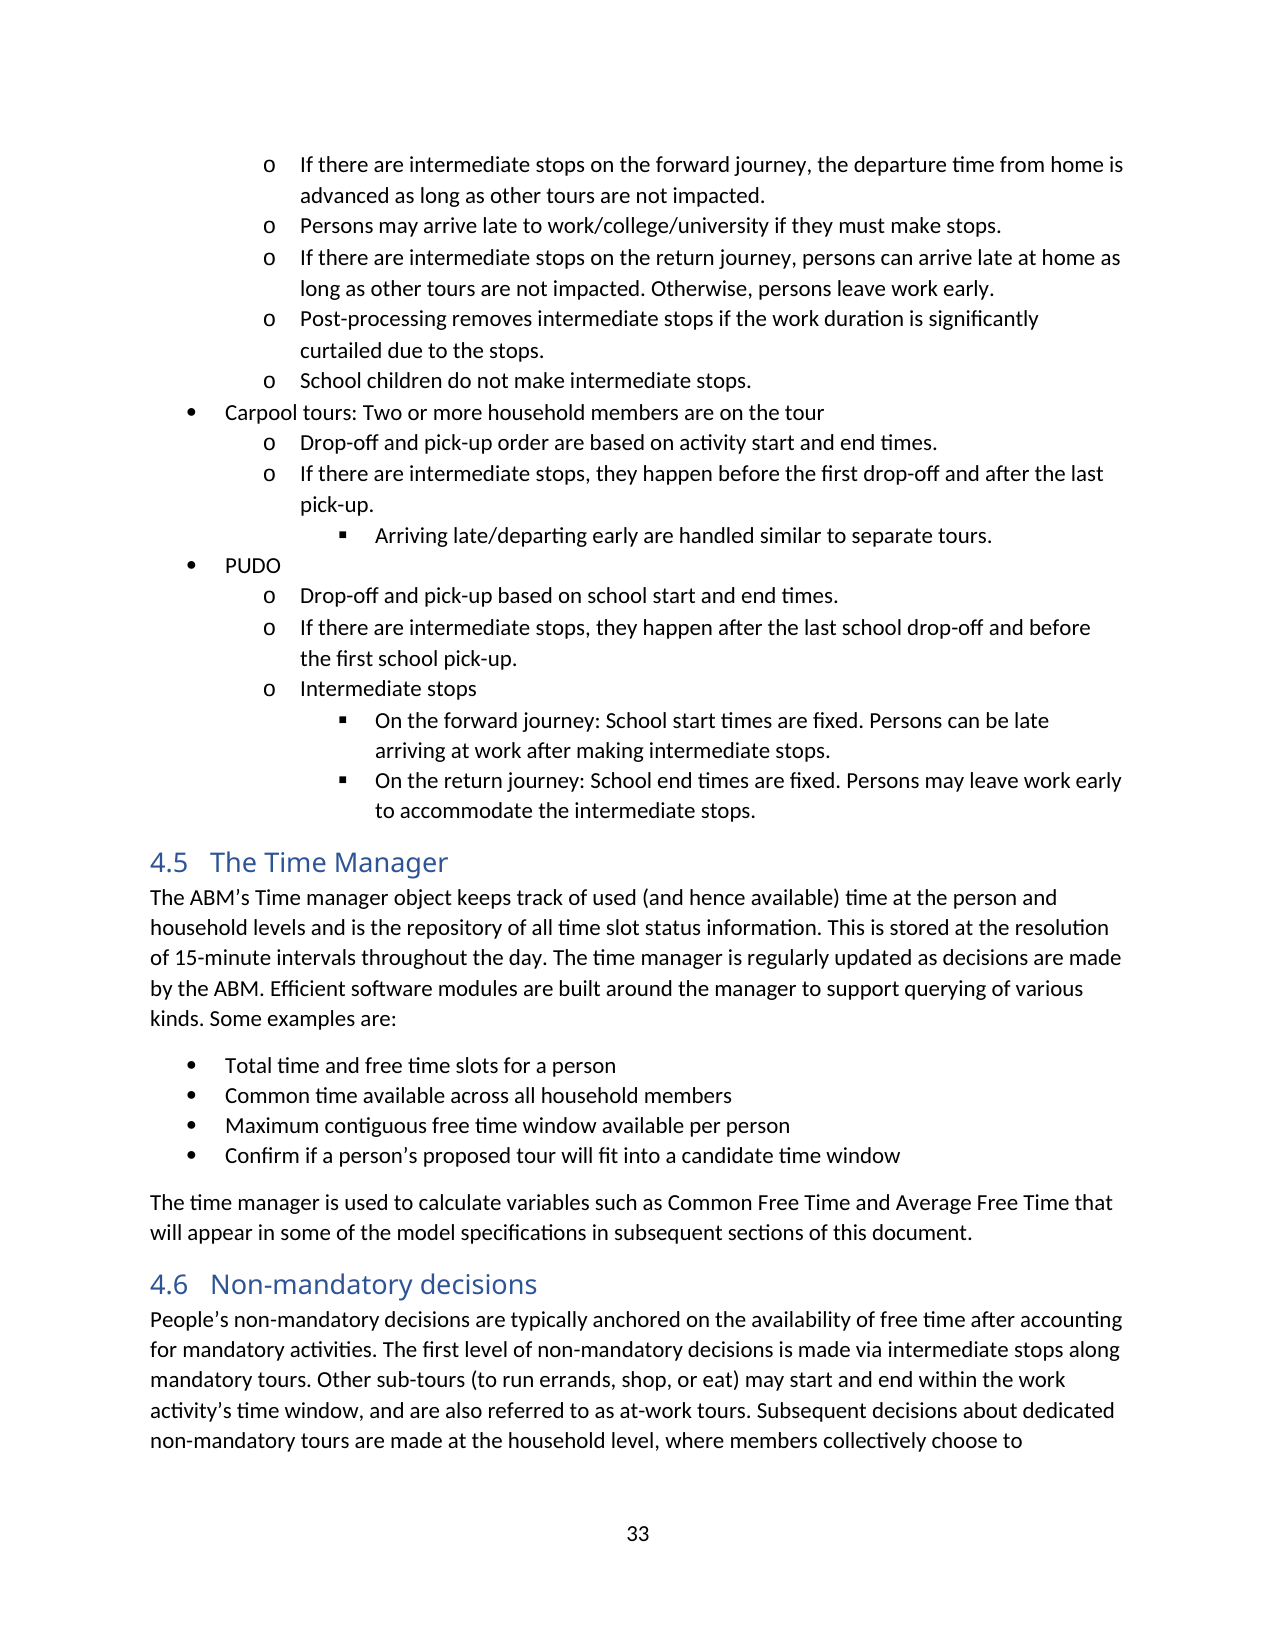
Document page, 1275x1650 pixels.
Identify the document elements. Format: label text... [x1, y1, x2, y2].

list PUDO [187, 551, 1125, 579]
list If there are intermediate stops on the return journey, persons can arrive late at home as long as other tours are not impacted. Otherwise, persons leave work early. [262, 243, 1125, 302]
text The time manager is used to calculate variables such as Common Free Time and Average Free Time that will appear in some of the model specifications in subsequent sections of this document. [150, 1188, 1125, 1246]
list School children do not make intermediate stops. [262, 366, 1125, 395]
list Maximum contiguous free time window available per person [187, 1111, 1125, 1139]
list Drop-off and pick-up order are based on activity start and end times. [262, 428, 1125, 457]
subtitle The Time Manager [150, 843, 1125, 880]
list Carpool tours: Two or more household members are on the tour [187, 398, 1125, 426]
list Confirm if a person’s proposed tour will fit into a candidate time window [187, 1141, 1125, 1169]
list Post-processing removes intermediate stops if the work duration is significantly curtailed due to the stops. [262, 304, 1125, 364]
list Drop-off and pick-up based on school start and end times. [262, 581, 1125, 610]
list If there are intermediate stops, they happen after the last school drop-off and before the first school pick-up. [262, 613, 1125, 672]
list If there are intermediate stops, they happen before the first drop-off and after the last pick-up. [262, 459, 1125, 519]
list Total time and free time slots for a person [187, 1051, 1125, 1079]
text The ABM’s Time manager object keeps track of used (and hence available) time at the person and household levels and is the repository of all time slot status information. This is stored at the resolution of 15-minute intervals throughout the day. The time manager is regularly updated as decisions are made by the ABM. Efficient software modules are built around the manager to support querying of various kinds. Some examples are: [150, 883, 1125, 1032]
list On the forward journey: School start times are fixed. Persons can be late arriving at work after making intermediate stops. [337, 706, 1125, 764]
list Arriving late/departing early are handled similar to separate tours. [337, 521, 1125, 549]
list Common time available across all household members [187, 1081, 1125, 1109]
subtitle Non-mandatory decisions [150, 1265, 1125, 1302]
list Intermediate stops [262, 674, 1125, 703]
list Persons may arrive late to work/college/university if they must make stops. [262, 212, 1125, 241]
list If there are intermediate stops on the forward journey, the departure time from home is advanced as long as other tours are not impacted. [262, 150, 1125, 209]
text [150, 1305, 1125, 1454]
list On the return journey: School end times are fixed. Persons may leave work early to accommodate the intermediate stops. [337, 766, 1125, 824]
